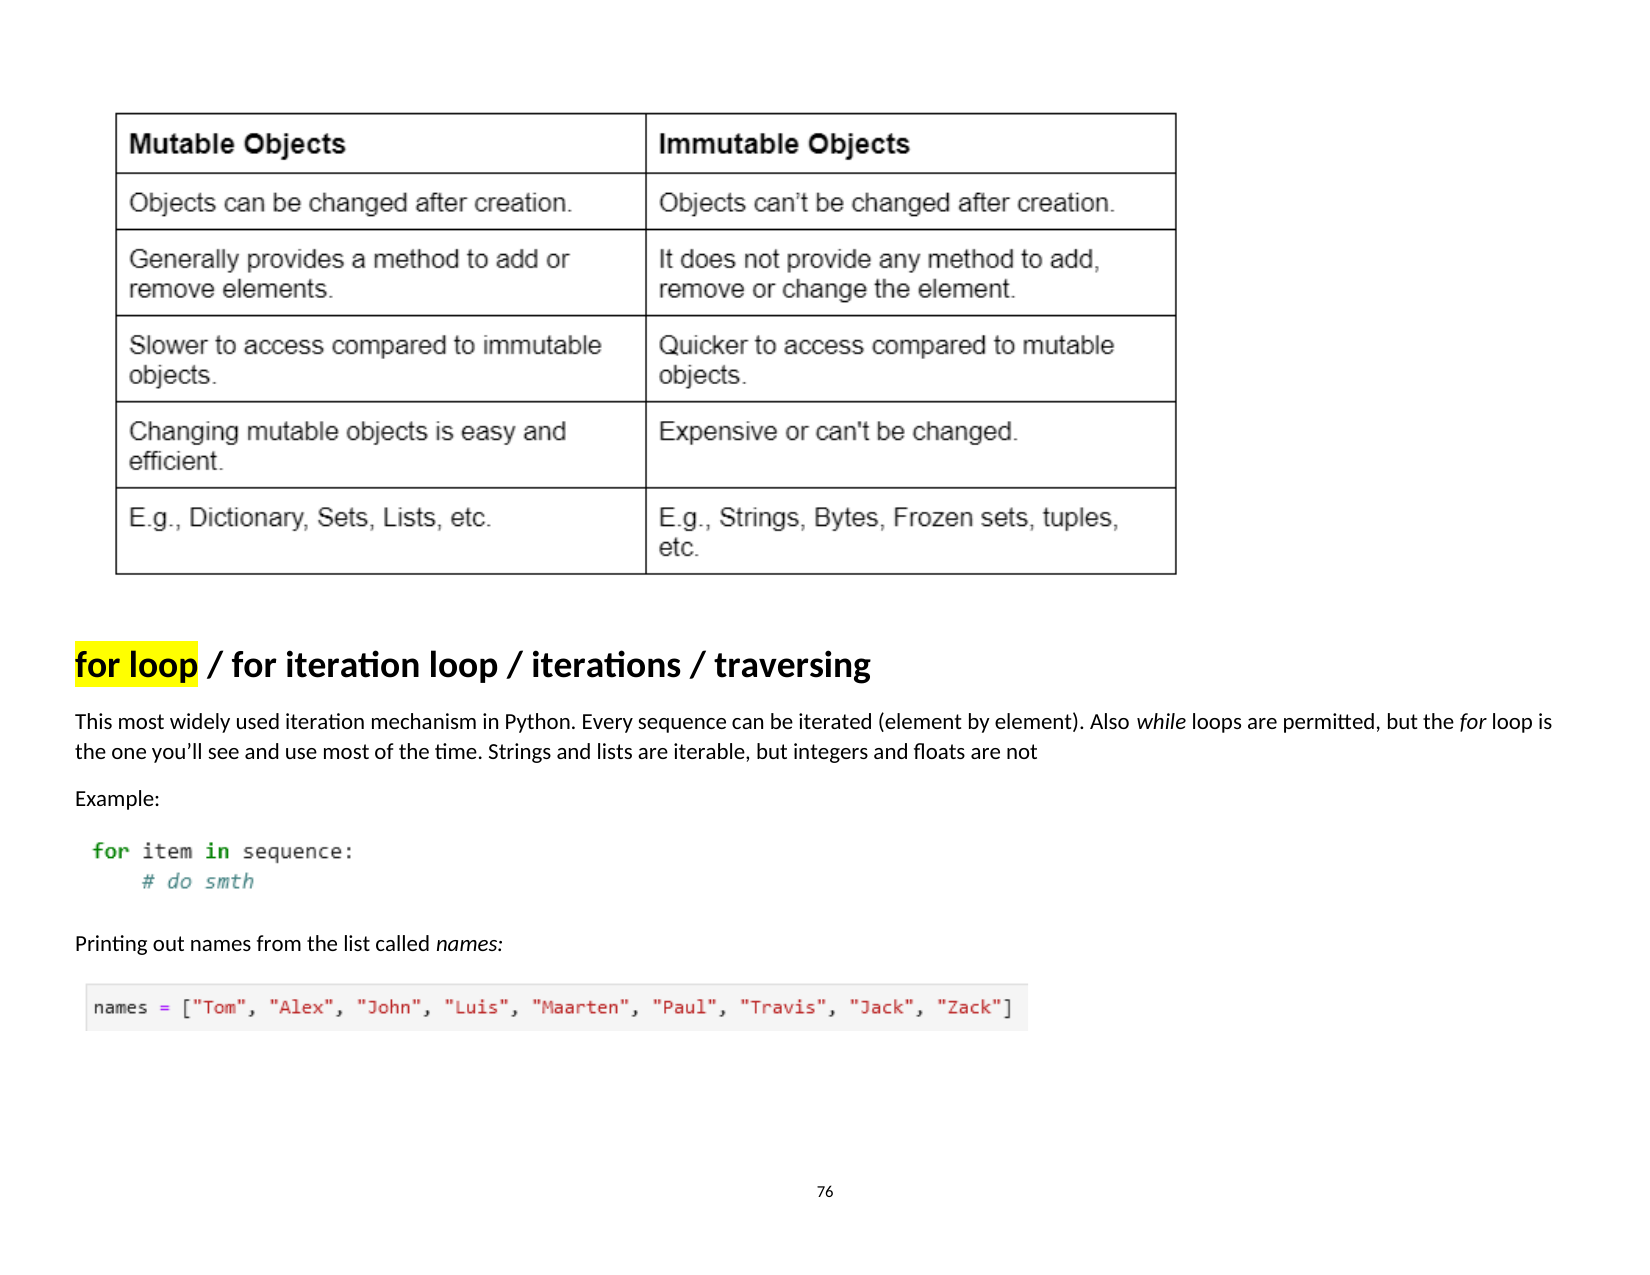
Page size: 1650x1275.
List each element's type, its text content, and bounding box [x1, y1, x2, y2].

text This most widely used iteration mechanism in Python. Every sequence can be iterated (element by element). Also while loops are permitted, but the for loop is the one you’ll see and use most of the time. Strings and lists are iterable, but integers and floats are not [75, 707, 1575, 765]
picture [75, 976, 1029, 1031]
picture [75, 75, 1202, 622]
picture [75, 831, 382, 911]
text Example: [75, 784, 1575, 812]
text for loop / for iteration loop / iterations / traversing [198, 641, 1575, 687]
text Printing out names from the list called names: [75, 929, 1575, 957]
